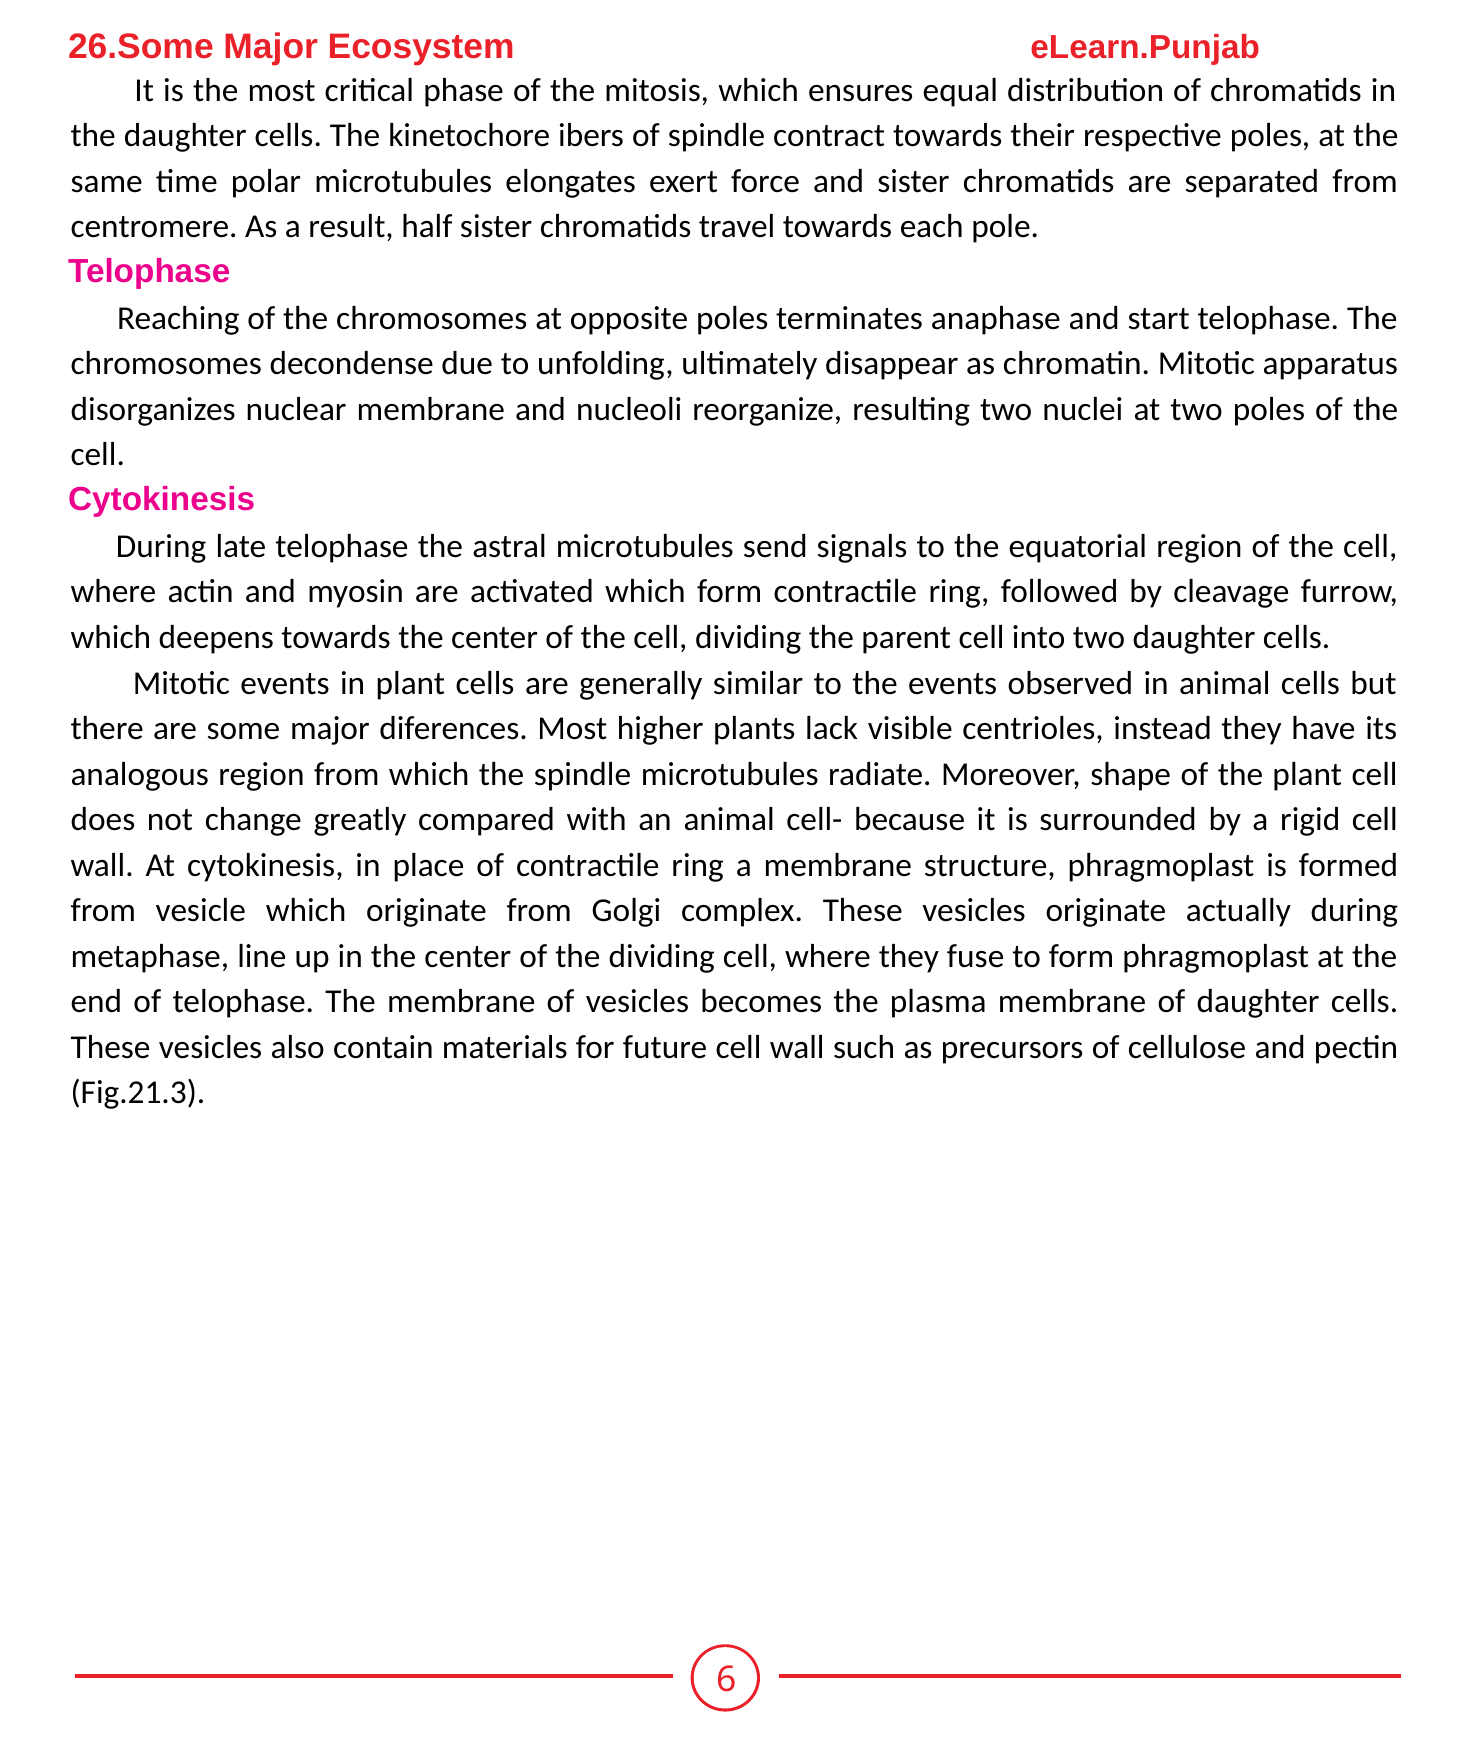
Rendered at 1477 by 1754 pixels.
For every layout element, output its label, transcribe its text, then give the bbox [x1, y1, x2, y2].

text It is the most critical phase of the mitosis, which ensures equal distribution of chromatids in the daughter cells. The kinetochore ibers of spindle contract towards their respective poles, at the same time polar microtubules elongates exert force and sister chromatids are separated from centromere. As a result, half sister chromatids travel towards each pole. [69, 68, 1400, 246]
text During late telophase the astral microtubules send signals to the equatorial region of the cell, where actin and myosin are activated which form contractile ring, followed by cleavage furrow, which deepens towards the center of the cell, dividing the parent cell into two daughter cells. [69, 525, 1400, 657]
subtitle Telophase [68, 251, 1401, 289]
subtitle Cytokinesis [68, 479, 1401, 518]
text Mitotic events in plant cells are generally similar to the events observed in animal cells but there are some major diferences. Most higher plants lack visible centrioles, instead they have its analogous region from which the spindle microtubules radiate. Moreover, shape of the plant cell does not change greatly compared with an animal cell- because it is surrounded by a rigid cell wall. At cytokinesis, in place of contractile ring a membrane structure, phragmoplast is formed from vesicle which originate from Golgi complex. These vesicles originate actually during metaphase, line up in the center of the dividing cell, where they fuse to form phragmoplast at the end of telophase. The membrane of vesicles becomes the plasma membrane of daughter cells. These vesicles also contain materials for future cell wall such as precursors of cellulose and pectin (Fig.21.3). [69, 662, 1400, 1112]
text Reaching of the chromosomes at opposite poles terminates anaphase and start telophase. The chromosomes decondense due to unfolding, ultimately disappear as chromatin. Mitotic apparatus disorganizes nuclear membrane and nucleoli reorganize, resulting two nuclei at two poles of the cell. [69, 297, 1400, 474]
